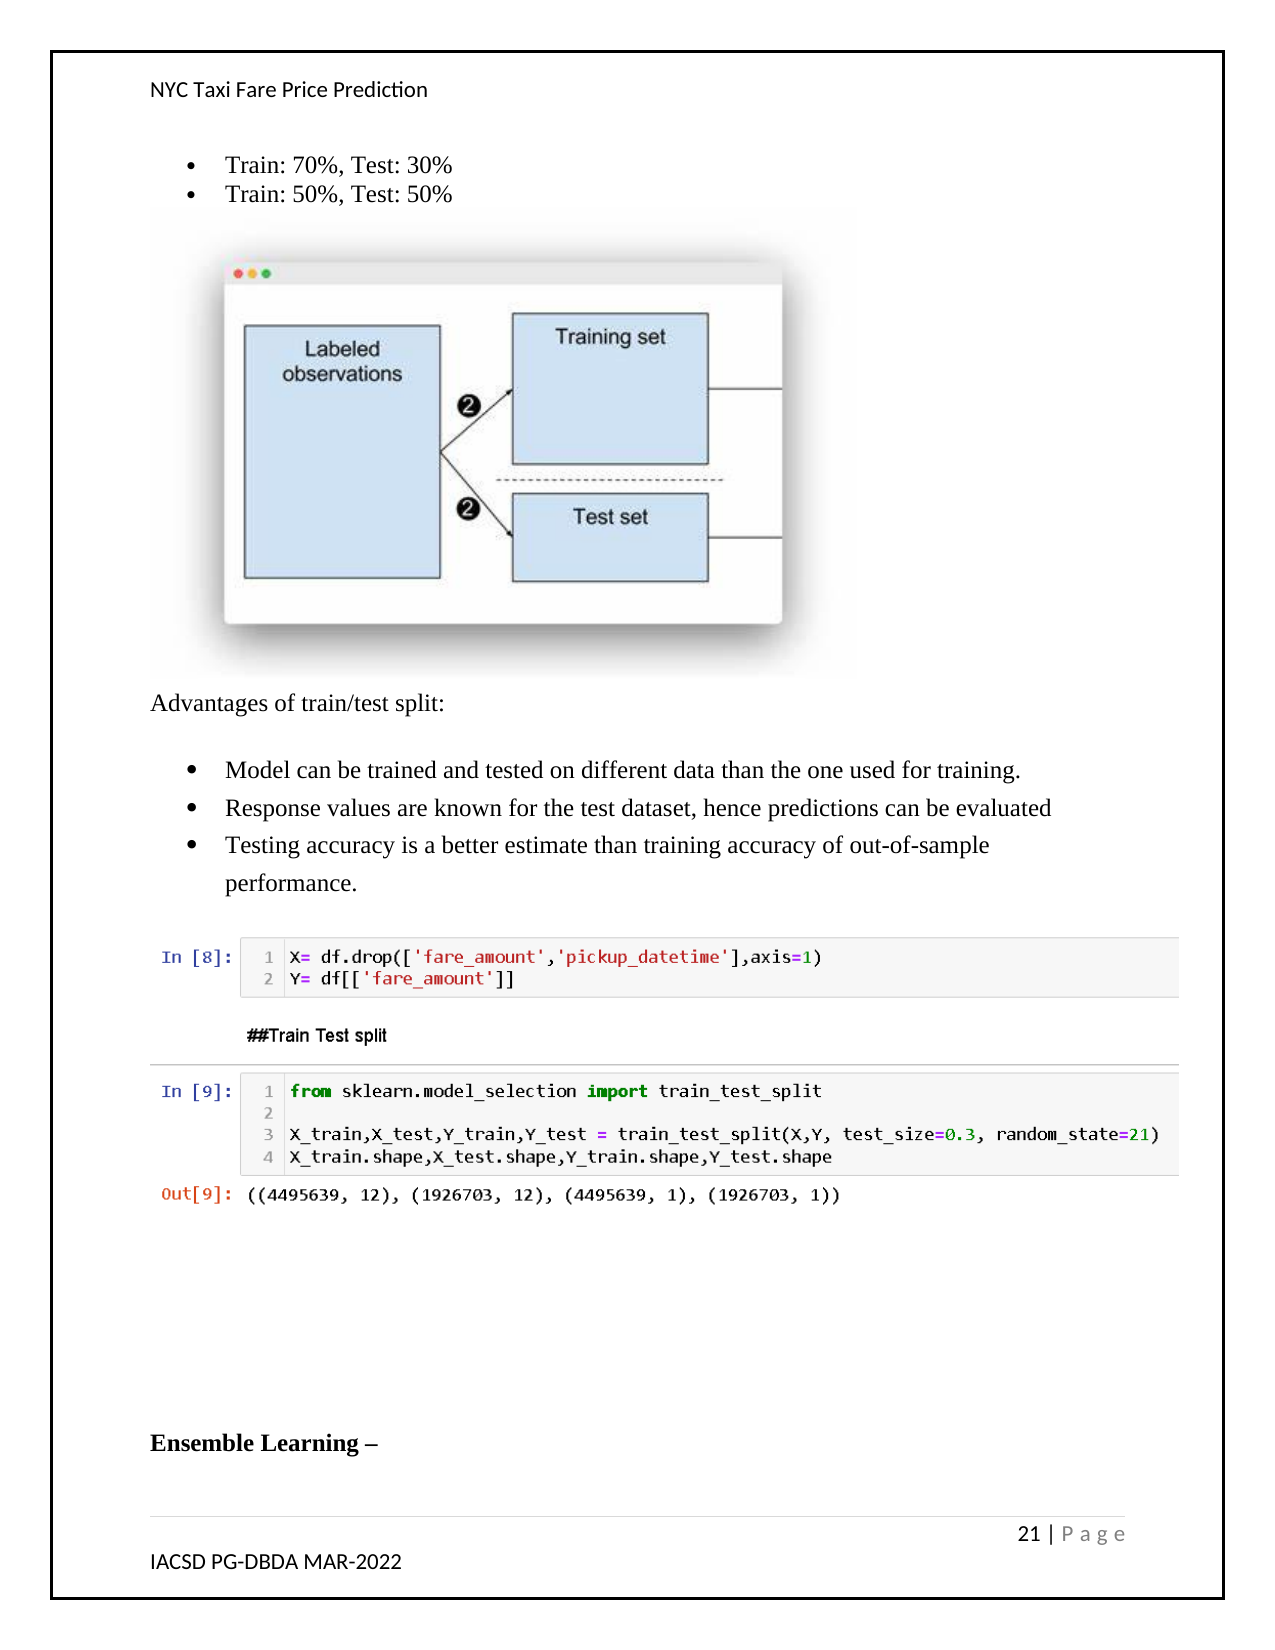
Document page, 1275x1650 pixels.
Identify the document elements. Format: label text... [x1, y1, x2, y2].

list Model can be trained and tested on different data than the one used for training. [187, 747, 1125, 784]
text Ensemble Learning – [150, 1419, 1125, 1457]
list Train: 50%, Test: 50% [187, 179, 1125, 207]
list Testing accuracy is a better estimate than training accuracy of out-of-sample performance. [187, 822, 1125, 897]
list Train: 70%, Test: 30% [187, 150, 1125, 179]
list Response values are known for the test dataset, hence predictions can be evaluated [187, 784, 1125, 822]
picture [150, 207, 857, 679]
text Advantages of train/test split: [150, 679, 1125, 717]
picture [150, 926, 1179, 1218]
